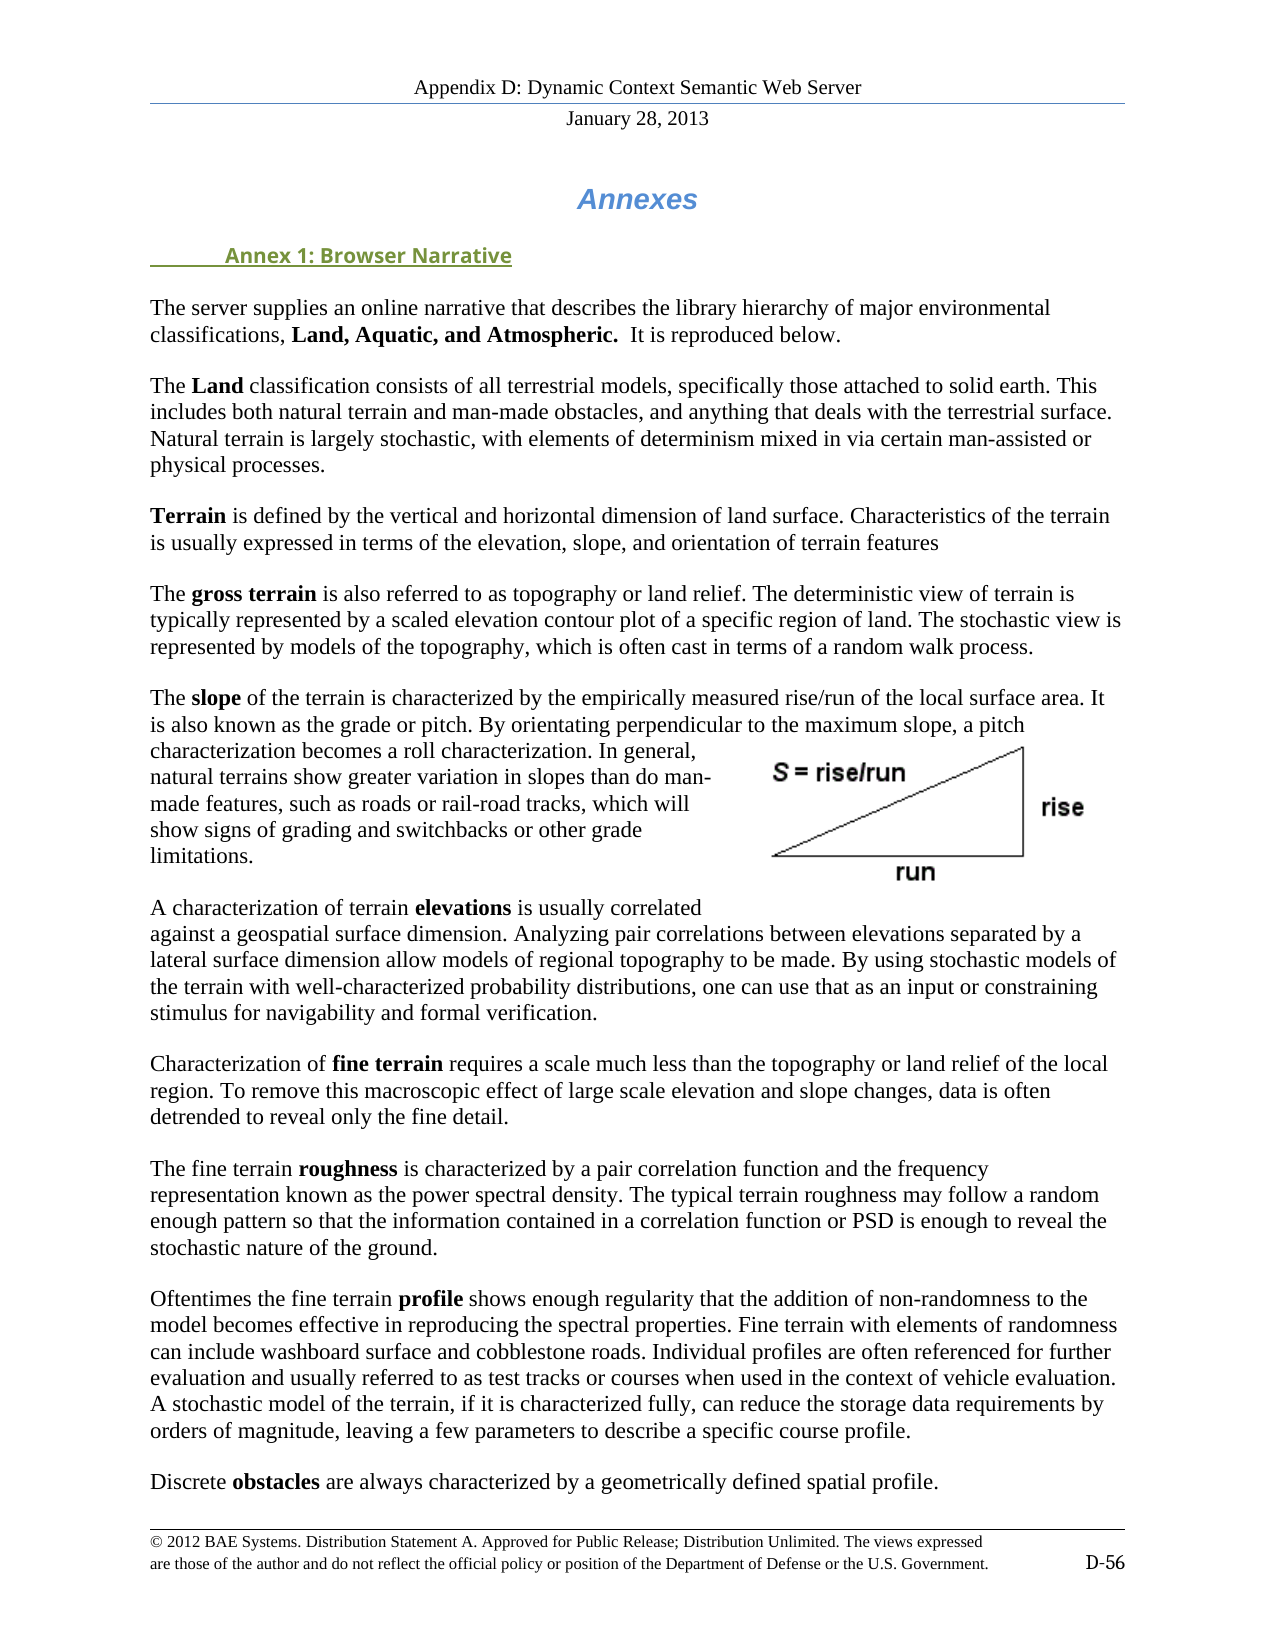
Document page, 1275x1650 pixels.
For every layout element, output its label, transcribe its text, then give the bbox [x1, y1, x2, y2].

text Characterization of fine terrain requires a scale much less than the topography or land relief of the local region. To remove this macroscopic effect of large scale elevation and slope changes, data is often detrended to reveal only the fine detail. [150, 1051, 1125, 1129]
text A characterization of terrain elevations is usually correlated against a geospatial surface dimension. Analyzing pair correlations between elevations separated by a lateral surface dimension allow models of regional topography to be made. By using stochastic models of the terrain with well-characterized probability distributions, one can use that as an input or constraining stimulus for navigability and formal verification. [150, 894, 1125, 1026]
text The slope of the terrain is characterized by the empirically measured rise/run of the local surface area. It is also known as the grade or pitch. By orientating perpendicular to the maximum slope, a pitch characterization becomes a roll characterization. In general, natural terrains show greater variation in slopes than do man-made features, such as roads or rail-road tracks, which will show signs of grading and switchbacks or other grade limitations. [150, 684, 1125, 869]
subtitle Annex 1: Browser Narrative [150, 241, 1125, 269]
text The server supplies an online narrative that describes the library hierarchy of major environmental classifications, Land, Aquatic, and Atmospheric. It is reproduced below. [150, 294, 1125, 347]
text Terrain is defined by the vertical and horizontal dimension of land surface. Characteristics of the terrain is usually expressed in terms of the elevation, slope, and orientation of terrain features [150, 502, 1125, 555]
text The fine terrain roughness is characterized by a pair correlation function and the frequency representation known as the power spectral density. The typical terrain roughness may follow a random enough pattern so that the information contained in a correlation function or PSD is enough to reveal the stochastic nature of the ground. [150, 1154, 1125, 1260]
text The Land classification consists of all terrestrial models, specifically those attached to solid earth. This includes both natural terrain and man-made obstacles, and anything that deals with the terrestrial surface. Natural terrain is largely stochastic, with elements of determinism mixed in via certain man-assisted or physical processes. [150, 372, 1125, 477]
picture [739, 737, 1125, 917]
text The gross terrain is also referred to as topography or land relief. The deterministic view of terrain is typically represented by a scaled elevation contour plot of a specific region of land. The stochastic view is represented by models of the topography, which is often cast in terms of a random walk process. [150, 580, 1125, 659]
subtitle Annexes [150, 182, 1125, 216]
text Oftentimes the fine terrain profile shows enough regularity that the addition of non-randomness to the model becomes effective in reproducing the spectral properties. Fine terrain with elements of randomness can include washboard surface and cobblestone roads. Individual profiles are often referenced for further evaluation and usually referred to as test tracks or courses when used in the context of vehicle evaluation. A stochastic model of the terrain, if it is characterized fully, can reduce the storage data requirements by orders of magnitude, leaving a few parameters to describe a specific course profile. [150, 1285, 1125, 1443]
text Discrete obstacles are always characterized by a geometrically defined spatial profile. [150, 1468, 1125, 1494]
